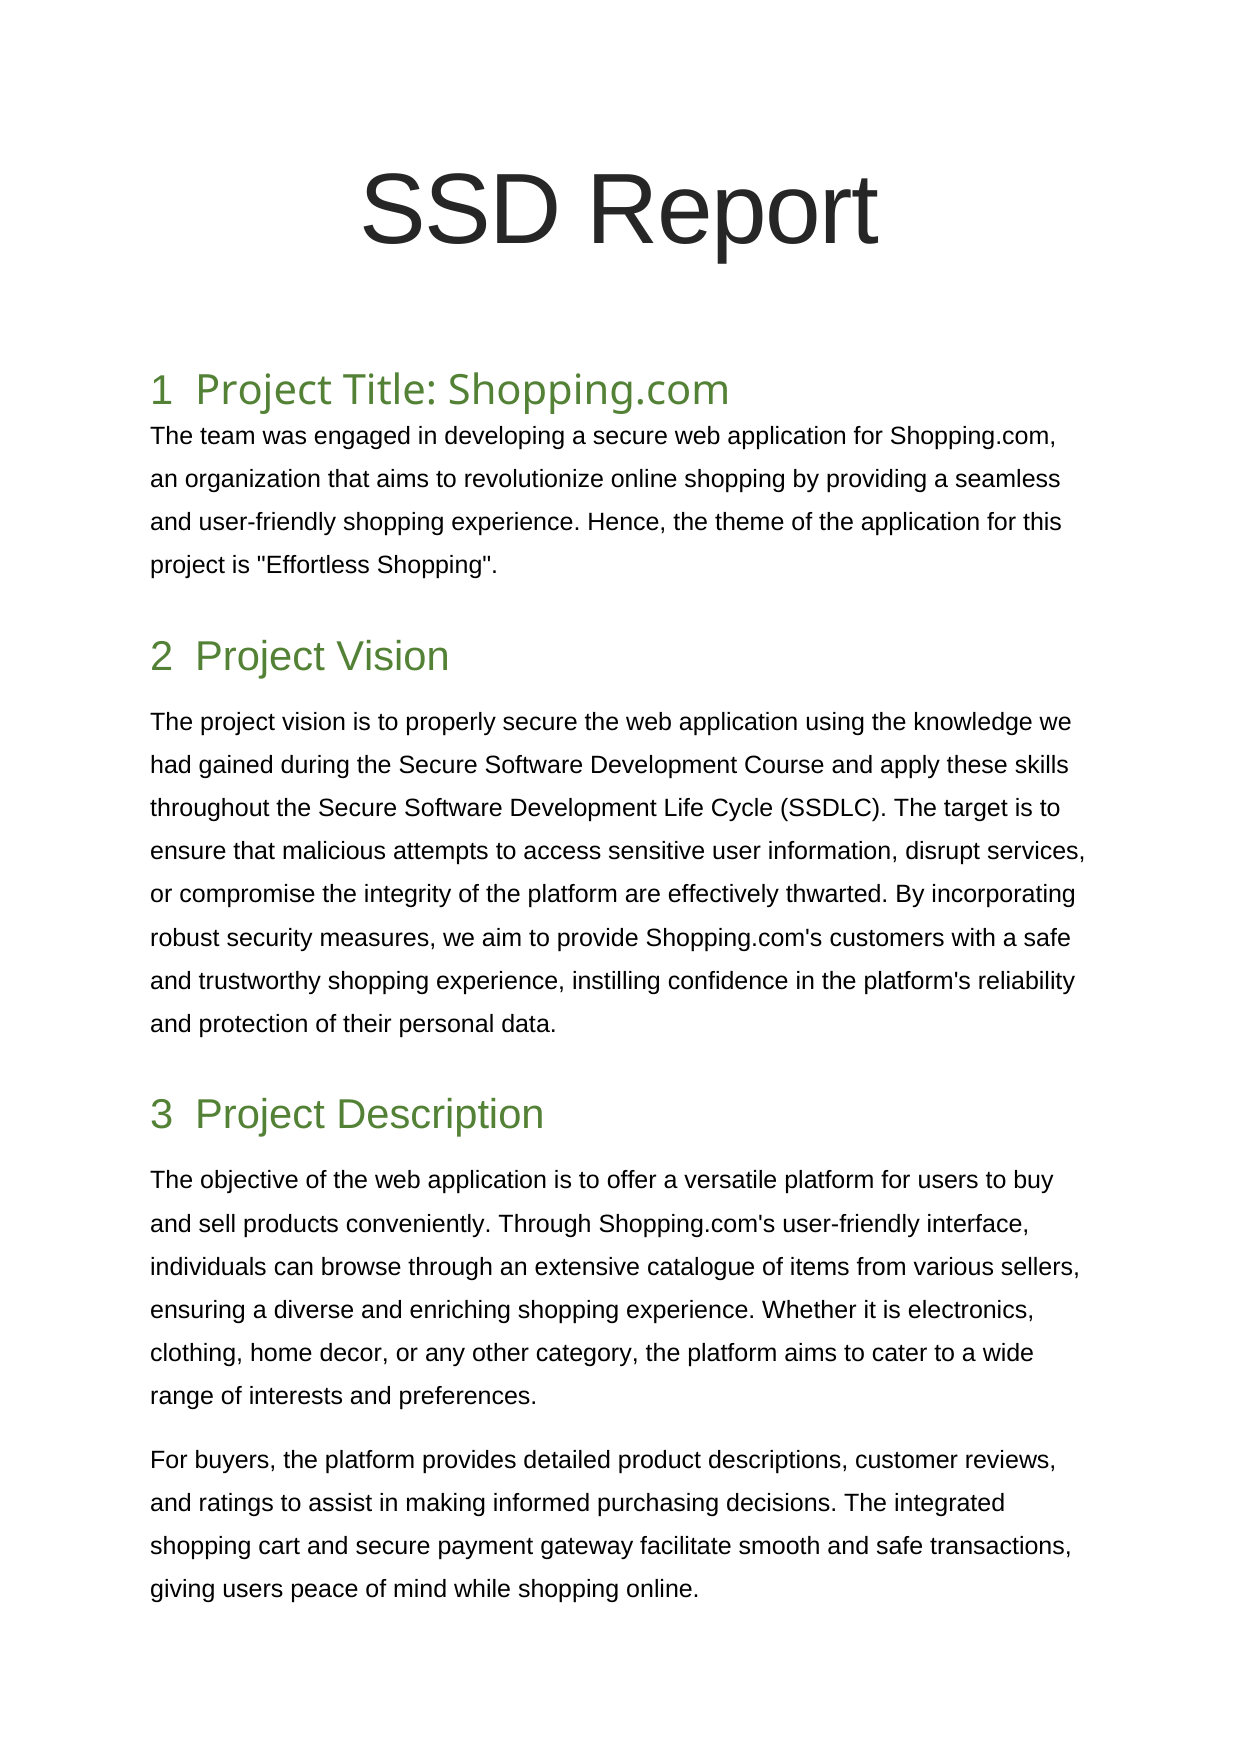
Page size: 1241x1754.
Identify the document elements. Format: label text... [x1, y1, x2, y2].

text The team was engaged in developing a secure web application for Shopping.com, an organization that aims to revolutionize online shopping by providing a seamless and user-friendly shopping experience. Hence, the theme of the application for this project is "Effortless Shopping". [150, 421, 1090, 579]
title SSD Report [150, 150, 1090, 265]
text The project vision is to properly secure the web application using the knowledge we had gained during the Secure Software Development Course and apply these skills throughout the Secure Software Development Life Cycle (SSDLC). The target is to ensure that malicious attempts to access sensitive user information, disrupt services, or compromise the integrity of the platform are effectively thwarted. By incorporating robust security measures, we aim to provide Shopping.com's customers with a safe and trustworthy shopping experience, instilling confidence in the platform's reliability and protection of their personal data. [150, 707, 1090, 1038]
text The objective of the web application is to offer a versatile platform for users to buy and sell products conveniently. Through Shopping.com's user-friendly interface, individuals can browse through an extensive catalogue of items from various sellers, ensuring a diverse and enriching shopping experience. Whether it is electronics, clothing, home decor, or any other category, the platform aims to cater to a wide range of interests and preferences. [150, 1166, 1090, 1410]
subtitle Project Description [150, 1089, 1090, 1137]
text For buyers, the platform provides detailed product descriptions, customer reviews, and ratings to assist in making informed purchasing decisions. The integrated shopping cart and secure payment gateway facilitate smooth and safe transactions, giving users peace of mind while shopping online. [150, 1445, 1090, 1603]
subtitle Project Vision [150, 631, 1090, 679]
subtitle Project Title: Shopping.com [150, 360, 1090, 417]
